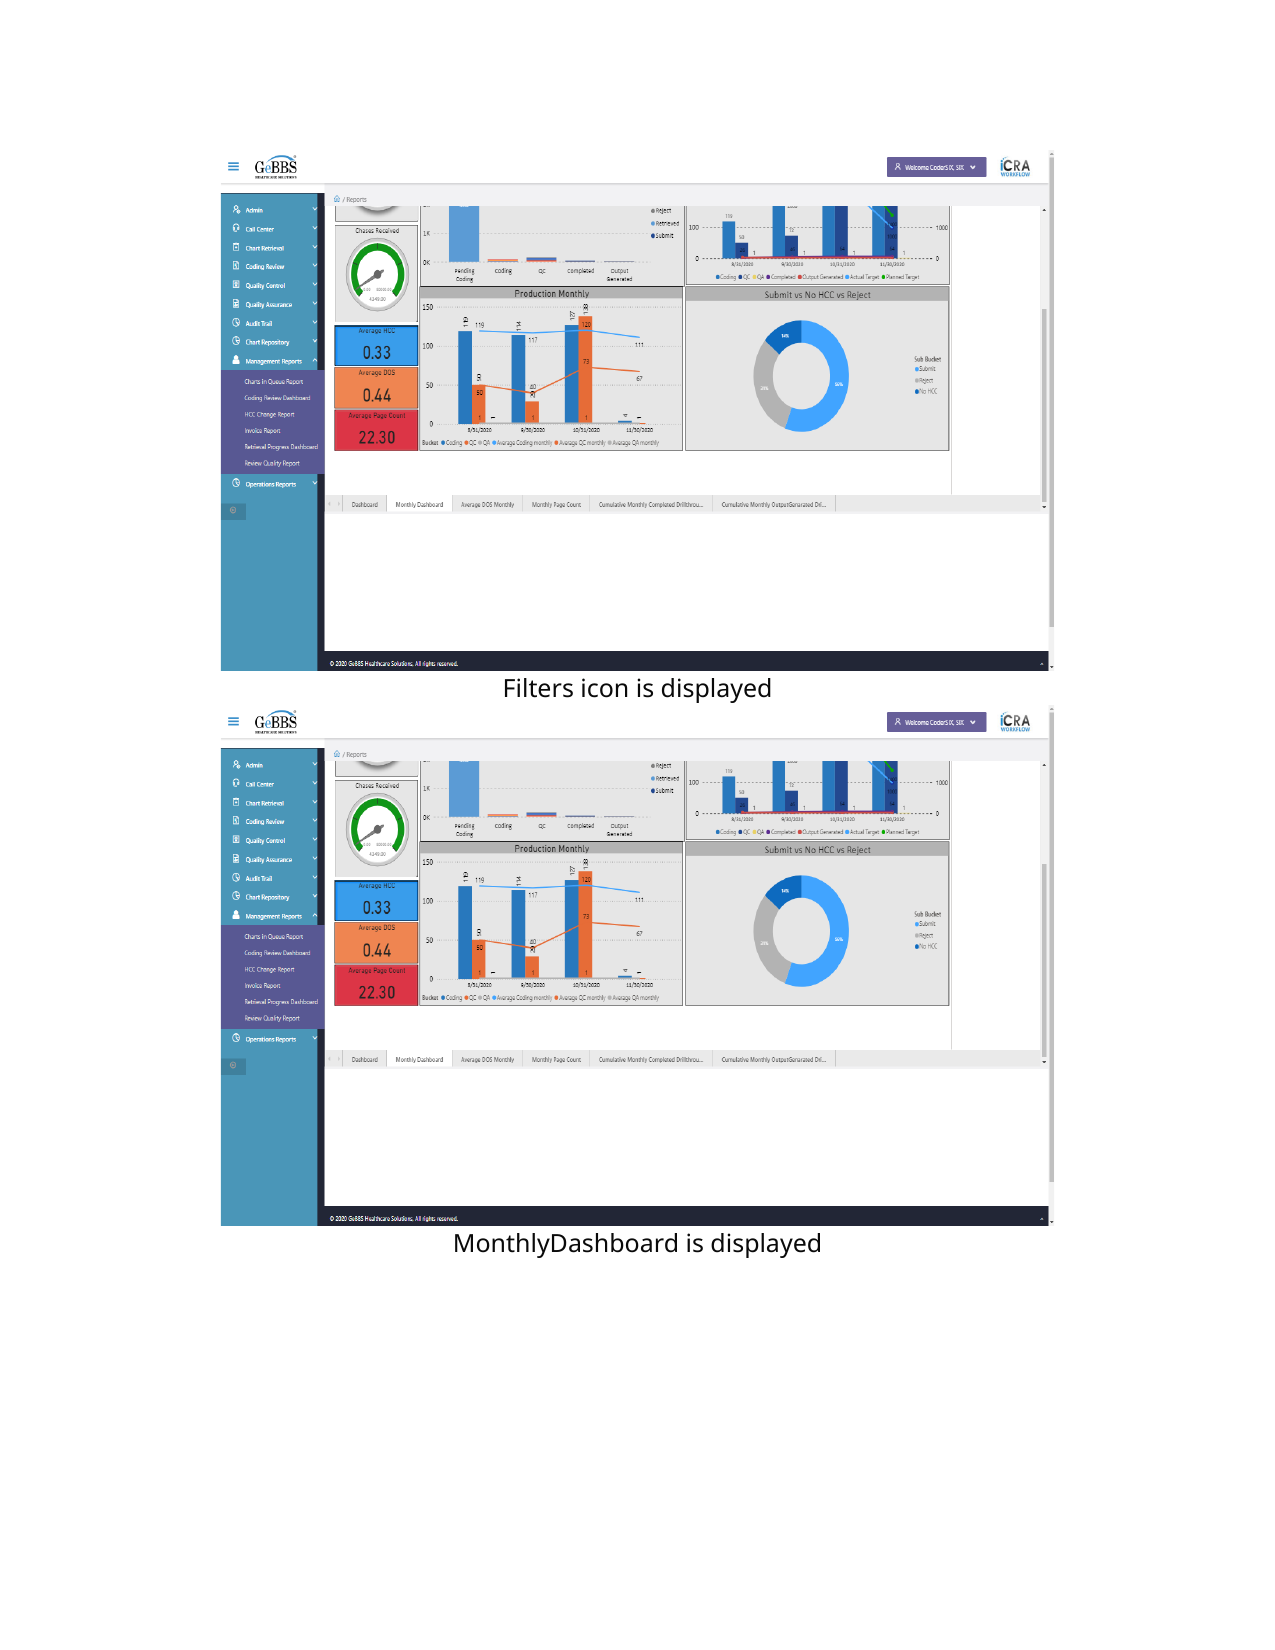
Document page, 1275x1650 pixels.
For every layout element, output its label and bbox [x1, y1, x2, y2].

picture [220, 705, 1055, 1226]
text [150, 150, 1125, 1260]
picture [220, 150, 1055, 671]
